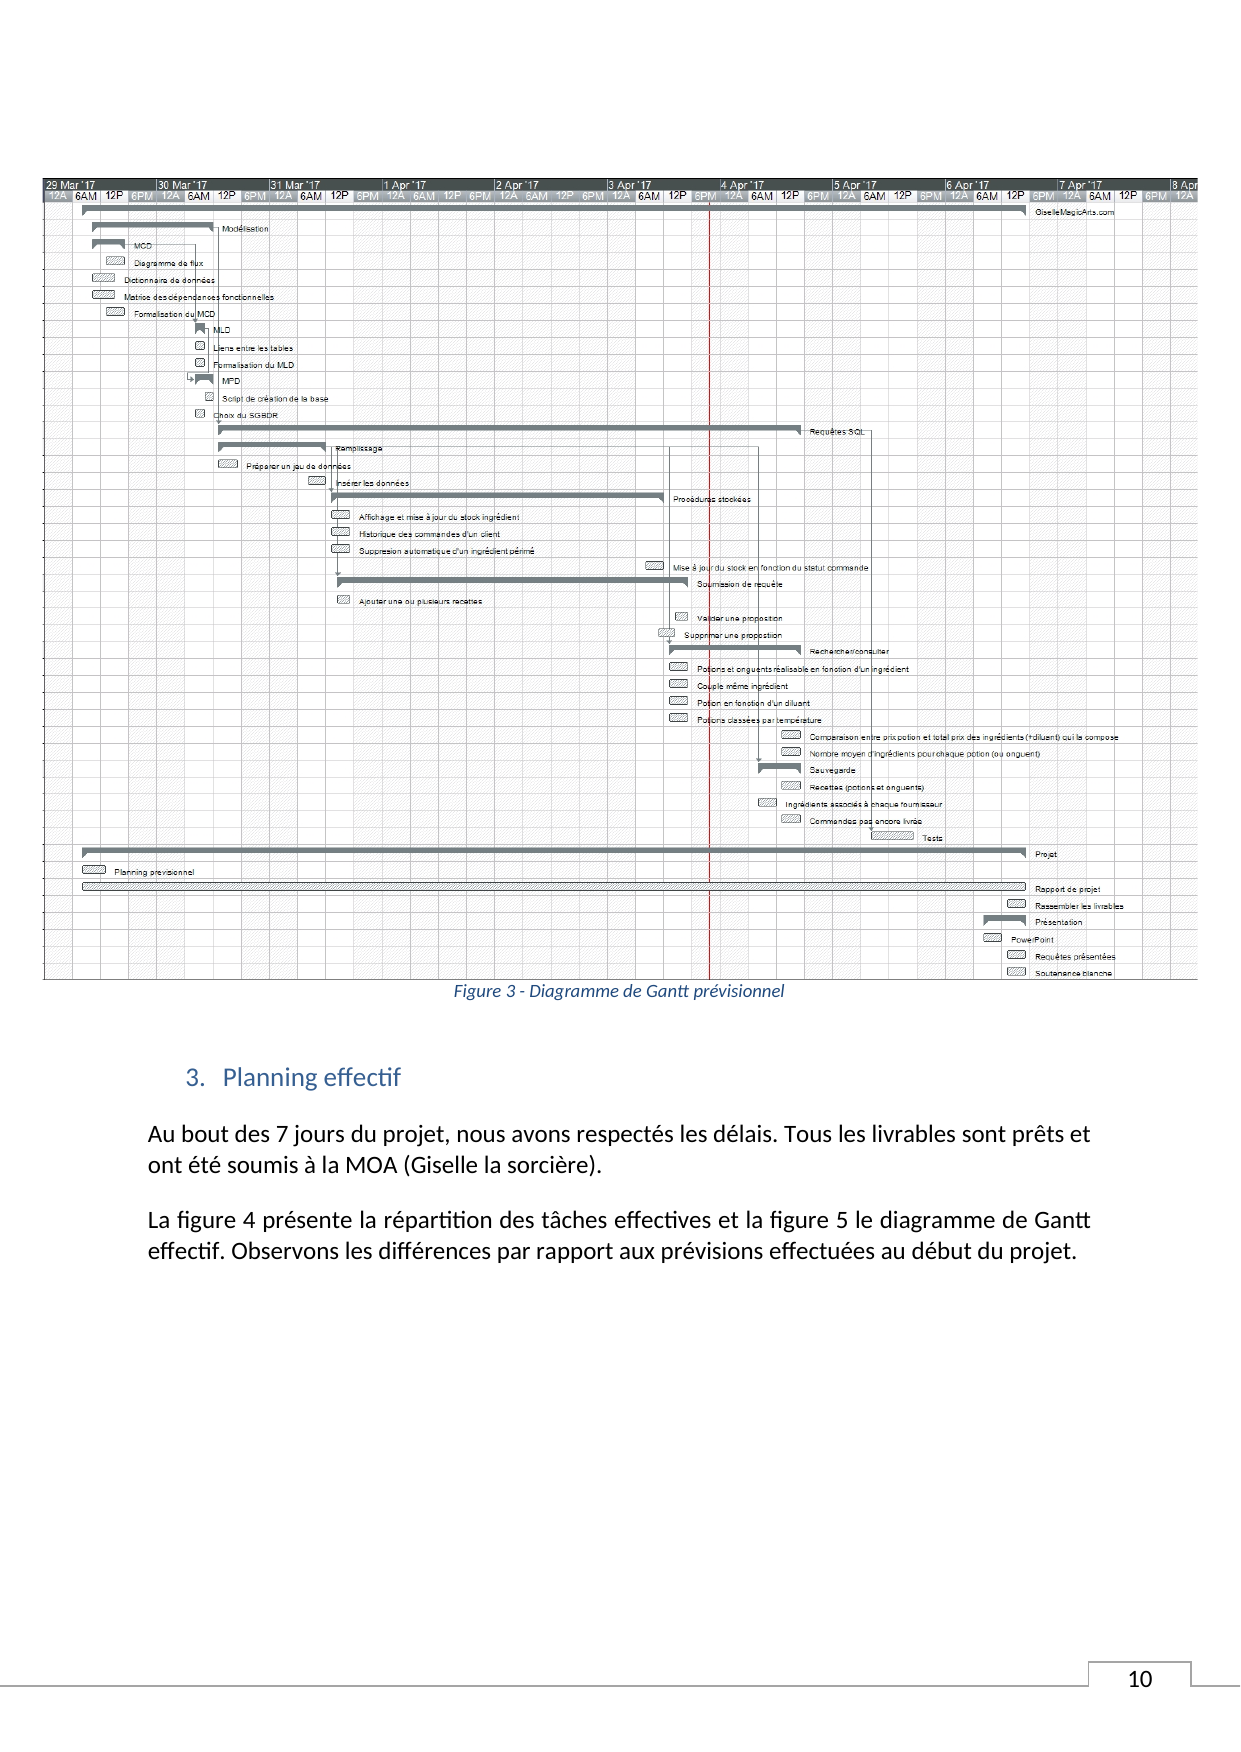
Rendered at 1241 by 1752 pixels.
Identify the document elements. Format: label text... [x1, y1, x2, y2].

text La figure 4 présente la répartition des tâches effectives et la figure 5 le diagramme de Gantt effectif. Observons les différences par rapport aux prévisions effectuées au début du projet. [148, 1204, 1093, 1265]
subtitle Planning effectif [185, 1060, 1093, 1093]
picture [42, 178, 1198, 980]
text Au bout des 7 jours du projet, nous avons respectés les délais. Tous les livrables sont prêts et ont été soumis à la MOA (Giselle la sorcière). [148, 1118, 1093, 1179]
